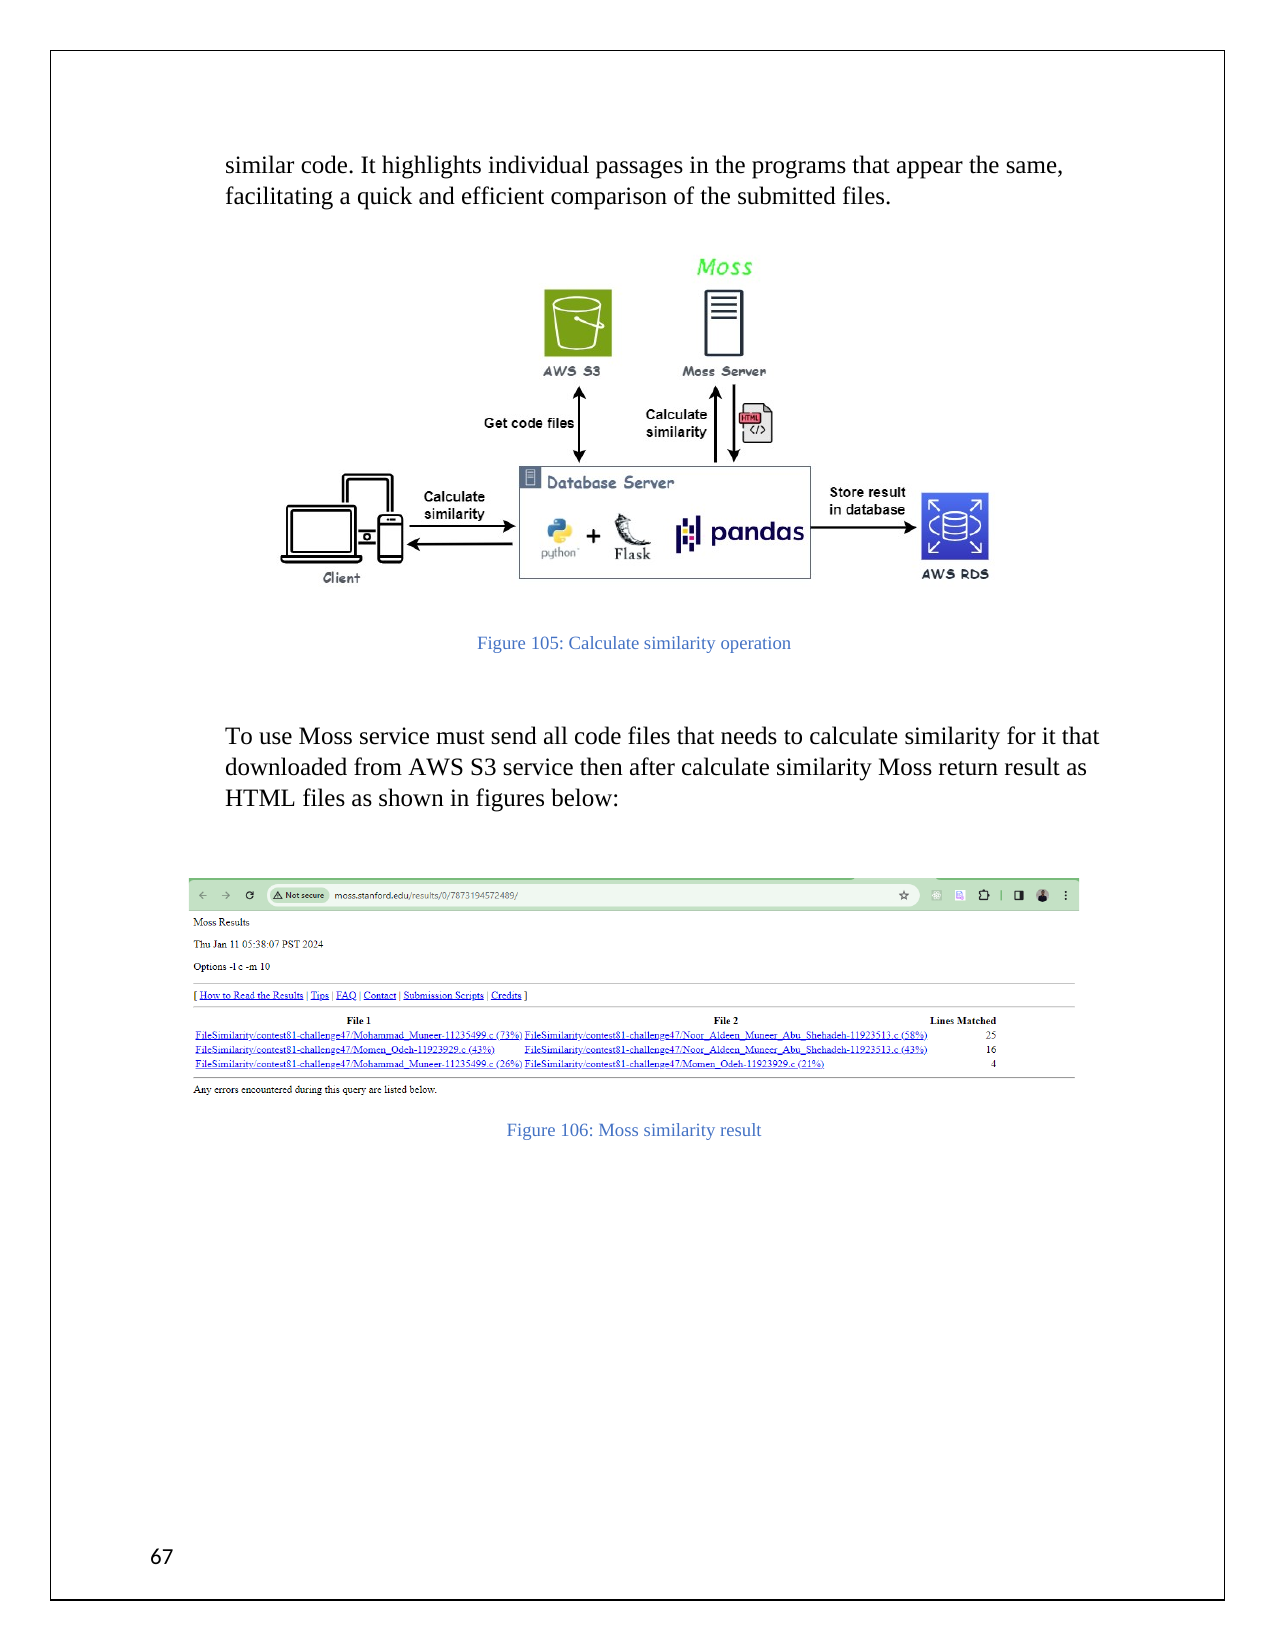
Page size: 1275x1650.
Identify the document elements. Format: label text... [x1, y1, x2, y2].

text Figure 106: Moss similarity result [150, 1119, 1118, 1141]
text Figure 105: Calculate similarity operation [150, 632, 1118, 653]
picture [188, 878, 1080, 1101]
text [225, 150, 1118, 210]
picture [262, 241, 1006, 603]
text To use Moss service must send all code files that needs to calculate similarity for it that downloaded from AWS S3 service then after calculate similarity Moss return result as HTML files as shown in figures below: [225, 721, 1118, 812]
